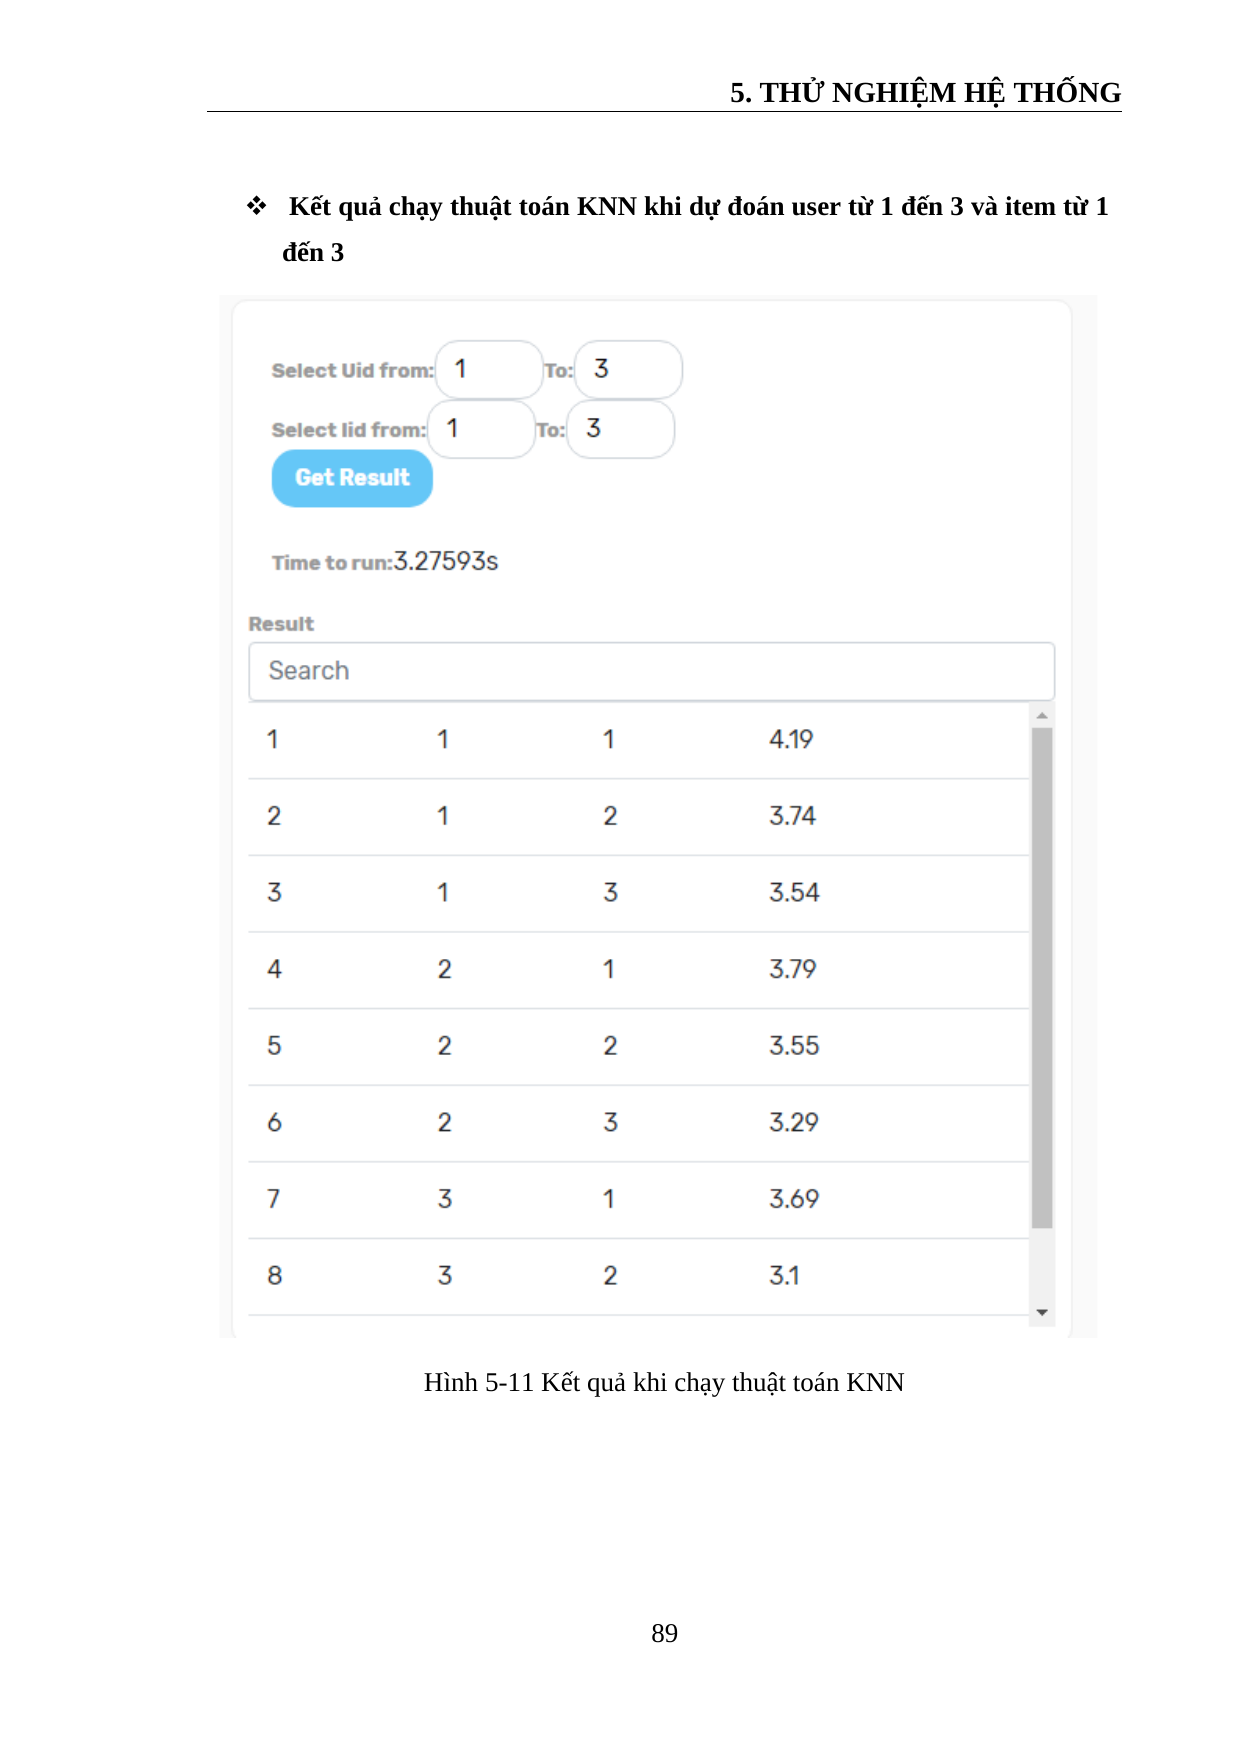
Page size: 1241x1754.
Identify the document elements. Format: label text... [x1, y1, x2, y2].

picture [219, 295, 1098, 1338]
text Kết quả chạy thuật toán KNN khi dự đoán user từ 1 đến 3 và item từ 1 đến 3 [244, 190, 1110, 268]
text Hình 5-11 Kết quả khi chạy thuật toán KNN [207, 1366, 1122, 1397]
